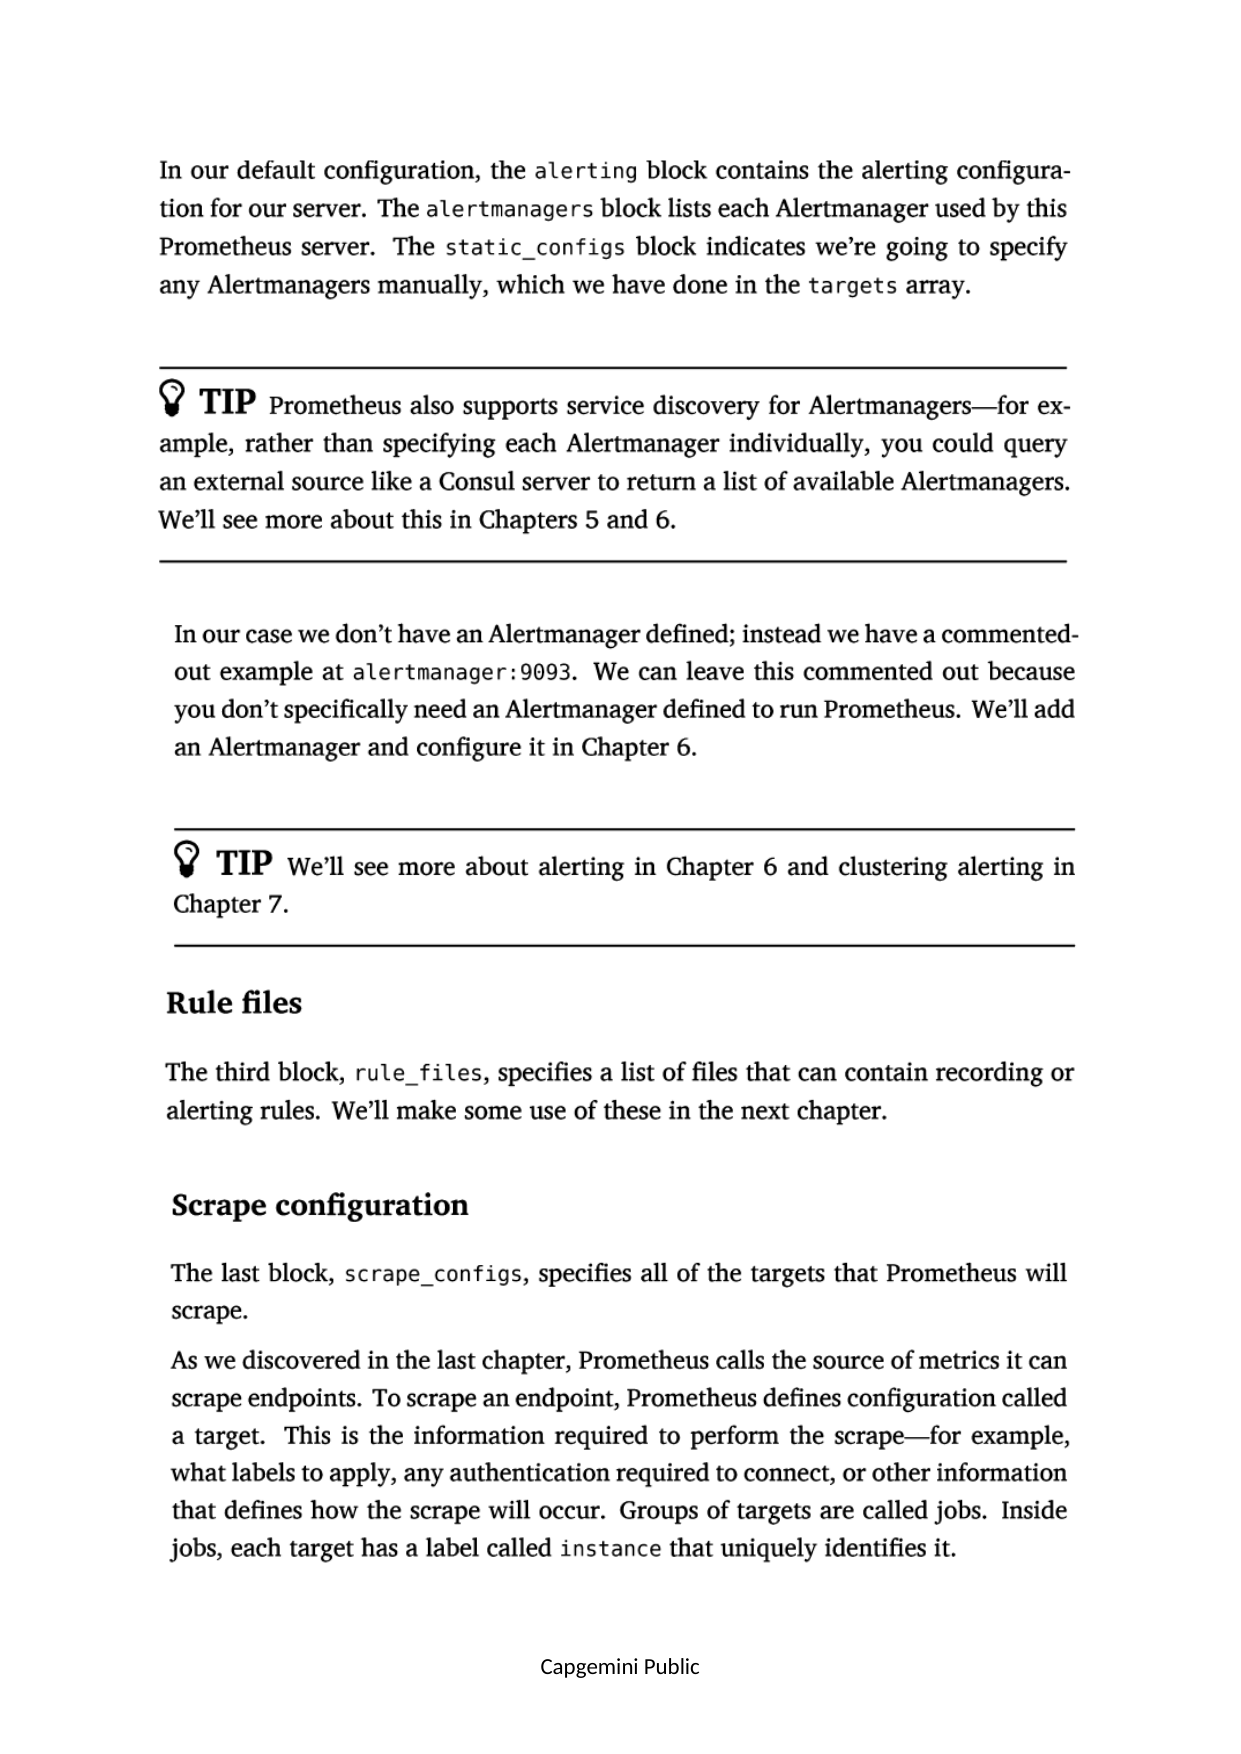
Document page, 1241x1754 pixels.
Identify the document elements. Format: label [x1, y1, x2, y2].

picture [150, 980, 1091, 1164]
picture [150, 1182, 1091, 1599]
picture [150, 600, 1091, 961]
picture [150, 150, 1091, 582]
